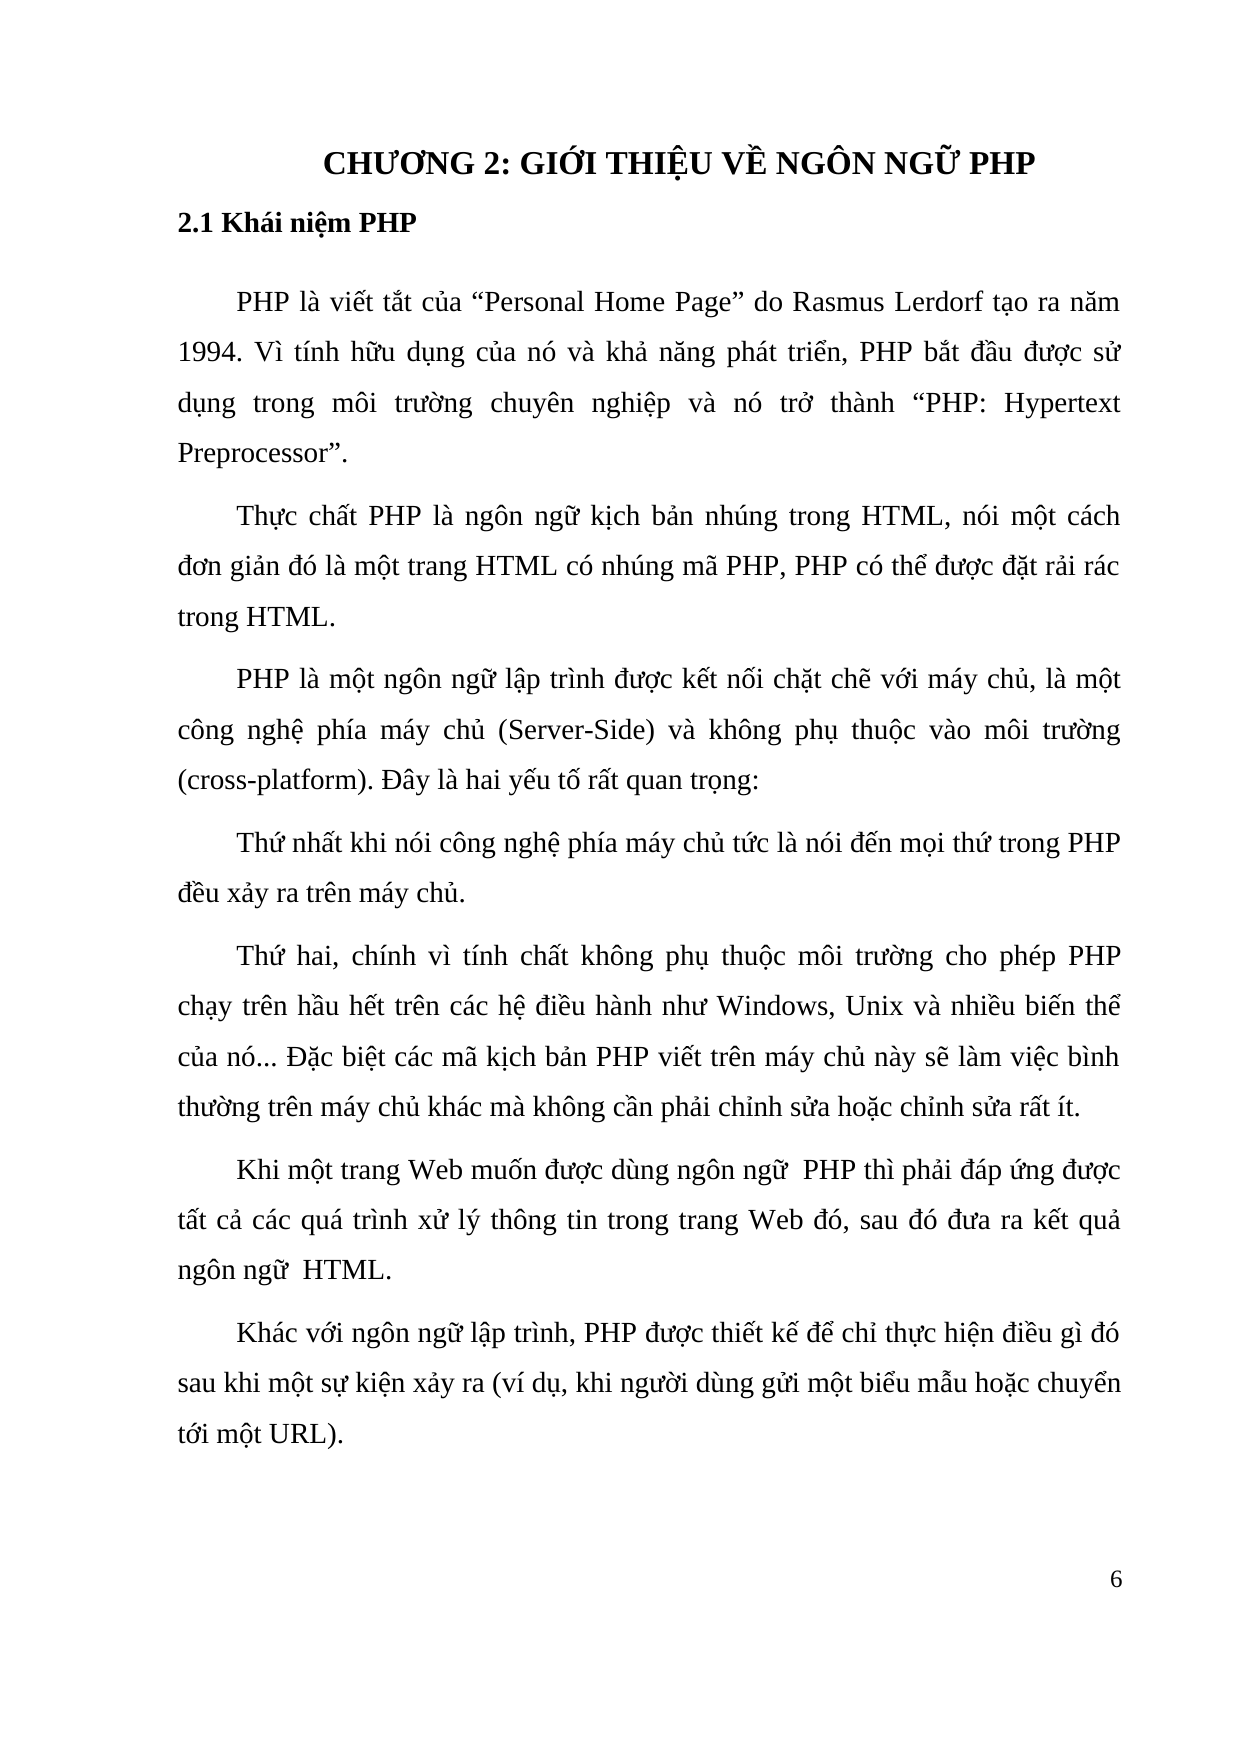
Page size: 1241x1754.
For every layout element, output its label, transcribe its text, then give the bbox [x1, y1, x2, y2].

text Thứ nhất khi nói công nghệ phía máy chủ tức là nói đến mọi thứ trong PHP đều xảy ra trên máy chủ. [177, 825, 1122, 909]
text Khác với ngôn ngữ lập trình, PHP được thiết kế để chỉ thực hiện điều gì đó sau khi một sự kiện xảy ra (ví dụ, khi người dùng gửi một biểu mẫu hoặc chuyển tới một URL). [177, 1315, 1122, 1449]
subtitle CHƯƠNG 2: GIỚI THIỆU VỀ NGÔN NGỮ PHP [177, 143, 1122, 181]
text PHP là một ngôn ngữ lập trình được kết nối chặt chẽ với máy chủ, là một công nghệ phía máy chủ (Server-Side) và không phụ thuộc vào môi trường (cross-platform). Đây là hai yếu tố rất quan trọng: [177, 661, 1122, 796]
text Thực chất PHP là ngôn ngữ kịch bản nhúng trong HTML, nói một cách đơn giản đó là một trang HTML có nhúng mã PHP, PHP có thể được đặt rải rác trong HTML. [177, 498, 1122, 632]
text PHP là viết tắt của “Personal Home Page” do Rasmus Lerdorf tạo ra năm 1994. Vì tính hữu dụng của nó và khả năng phát triển, PHP bắt đầu được sử dụng trong môi trường chuyên nghiệp và nó trở thành “PHP: Hypertext Preprocessor”. [177, 284, 1122, 469]
subtitle 2.1 Khái niệm PHP [177, 205, 1122, 238]
text Khi một trang Web muốn được dùng ngôn ngữ PHP thì phải đáp ứng được tất cả các quá trình xử lý thông tin trong trang Web đó, sau đó đưa ra kết quả ngôn ngữ HTML. [177, 1152, 1122, 1286]
text Thứ hai, chính vì tính chất không phụ thuộc môi trường cho phép PHP chạy trên hầu hết trên các hệ điều hành như Windows, Unix và nhiều biến thể của nó... Đặc biệt các mã kịch bản PHP viết trên máy chủ này sẽ làm việc bình thường trên máy chủ khác mà không cần phải chỉnh sửa hoặc chỉnh sửa rất ít. [177, 938, 1122, 1122]
